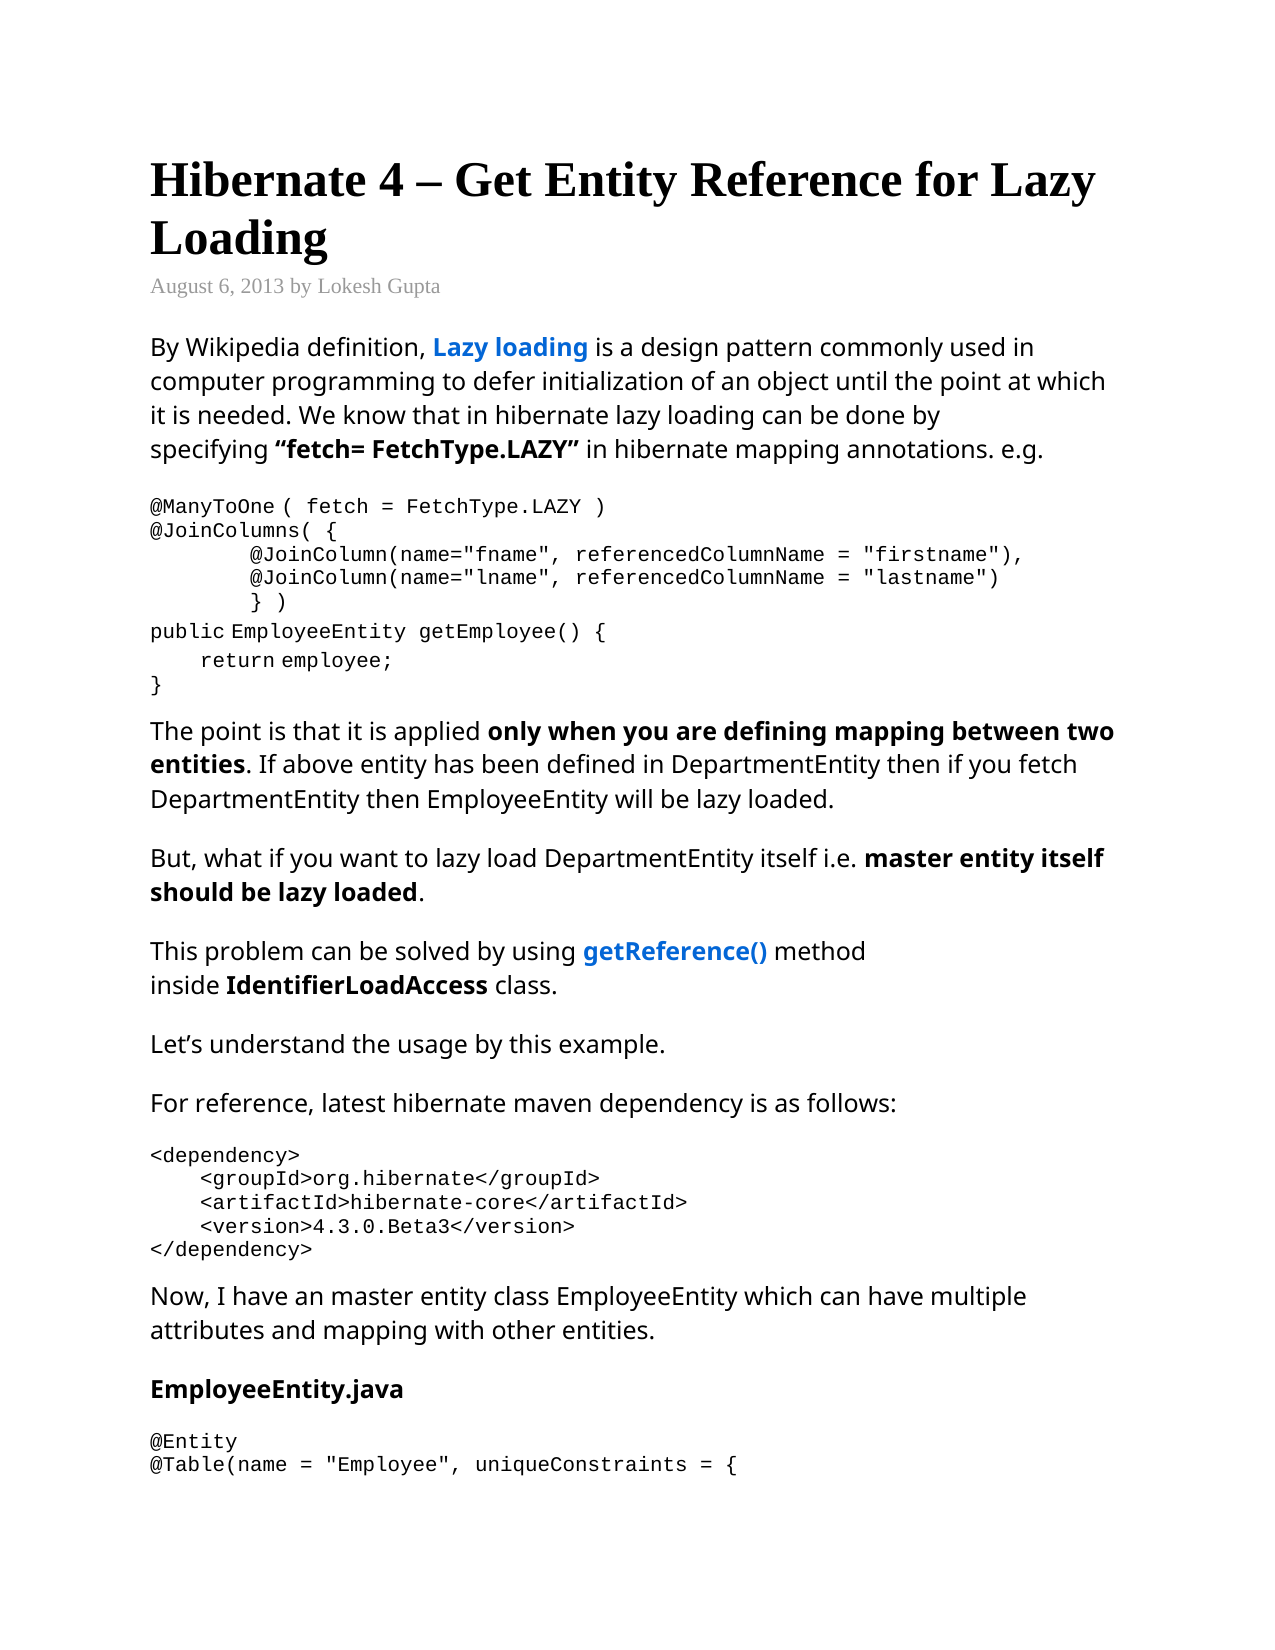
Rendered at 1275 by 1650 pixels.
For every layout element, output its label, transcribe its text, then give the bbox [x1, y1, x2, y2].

text August 6, 2013 by Lokesh Gupta [150, 273, 1125, 298]
text But, what if you want to lazy load DepartmentEntity itself i.e. master entity itself should be lazy loaded. [150, 840, 1125, 908]
text Now, I have an master entity class EmployeeEntity which can have multiple attributes and mapping with other entities. [150, 1278, 1125, 1347]
table_header @ManyToOne ( fetch = FetchType.LAZY ) @JoinColumns( { @JoinColumn(name="fname", referencedColumnName = "firstname"), @JoinColumn(name="lname", referencedColumnName = "lastname") } ) public EmployeeEntity getEmployee() { return employee; } [150, 491, 1275, 697]
text For reference, latest hibernate maven dependency is as follows: [150, 1086, 1125, 1120]
text EmployeeEntity.java [150, 1372, 1125, 1406]
text Let’s understand the usage by this example. [150, 1027, 1125, 1061]
table_header <dependency> <groupId>org.hibernate</groupId> <artifactId>hibernate-core</artifactId> <version>4.3.0.Beta3</version> </dependency> [150, 1145, 1275, 1263]
text This problem can be solved by using getReference() method inside IdentifierLoadAccess class. [150, 933, 1125, 1002]
text Hibernate 4 – Get Entity Reference for Lazy Loading [150, 150, 1125, 265]
text By Wikipedia definition, Lazy loading is a design pattern commonly used in computer programming to defer initialization of an object until the point at which it is needed. We know that in hibernate lazy loading can be done by specifying “fetch= FetchType.LAZY” in hibernate mapping annotations. e.g. [150, 329, 1125, 466]
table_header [150, 1431, 1275, 1478]
text The point is that it is applied only when you are defining mapping between two entities. If above entity has been defined in DepartmentEntity then if you fetch DepartmentEntity then EmployeeEntity will be lazy loaded. [150, 713, 1125, 815]
